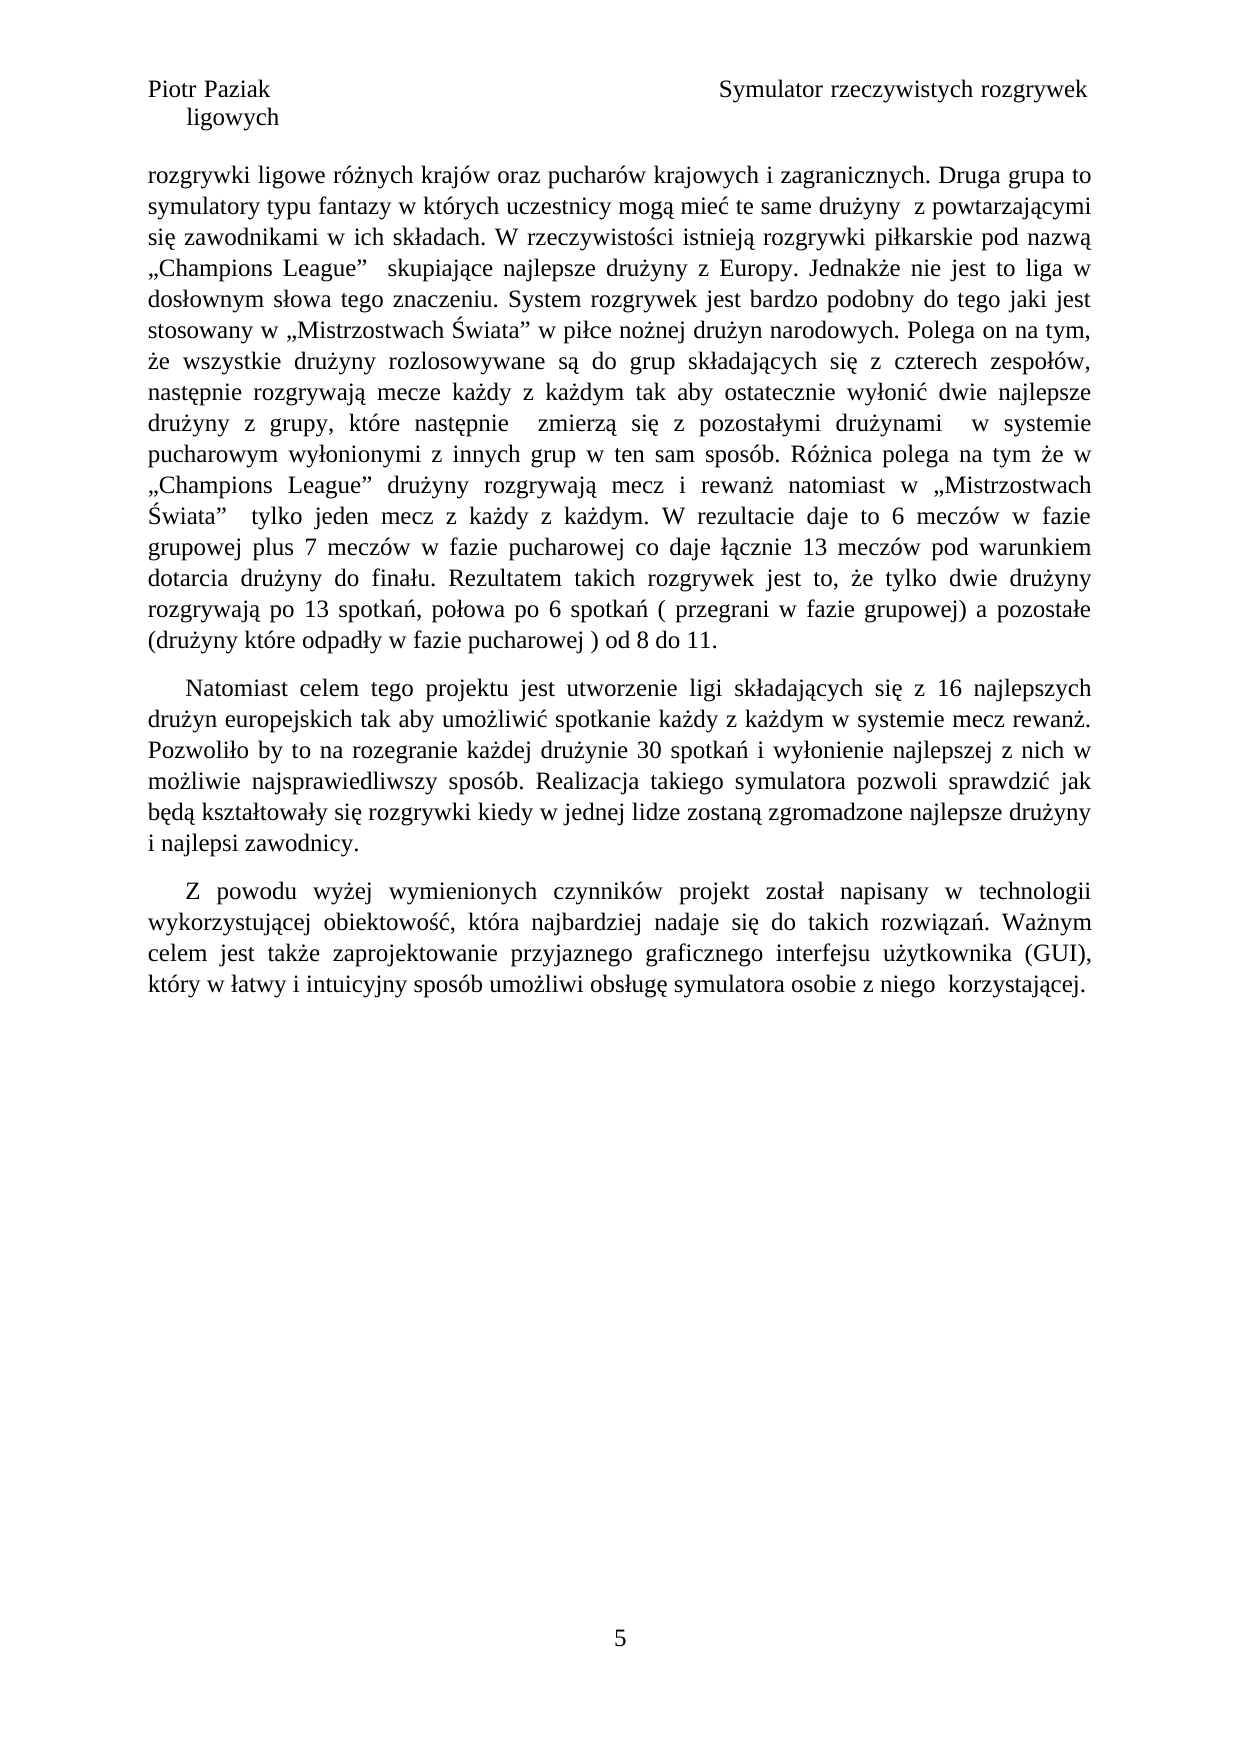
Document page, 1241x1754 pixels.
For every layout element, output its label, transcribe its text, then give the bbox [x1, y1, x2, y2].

text Z powodu wyżej wymienionych czynników projekt został napisany w technologii wykorzystującej obiektowość, która najbardziej nadaje się do takich rozwiązań. Ważnym celem jest także zaprojektowanie przyjaznego graficznego interfejsu użytkownika (GUI), który w łatwy i intuicyjny sposób umożliwi obsługę symulatora osobie z niego korzystającej. [148, 876, 1092, 998]
text Natomiast celem tego projektu jest utworzenie ligi składających się z 16 najlepszych drużyn europejskich tak aby umożliwić spotkanie każdy z każdym w systemie mecz rewanż. Pozwoliło by to na rozegranie każdej drużynie 30 spotkań i wyłonienie najlepszej z nich w możliwie najsprawiedliwszy sposób. Realizacja takiego symulatora pozwoli sprawdzić jak będą kształtowały się rozgrywki kiedy w jednej lidze zostaną zgromadzone najlepsze drużyny i najlepsi zawodnicy. [148, 673, 1092, 857]
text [148, 160, 1092, 654]
